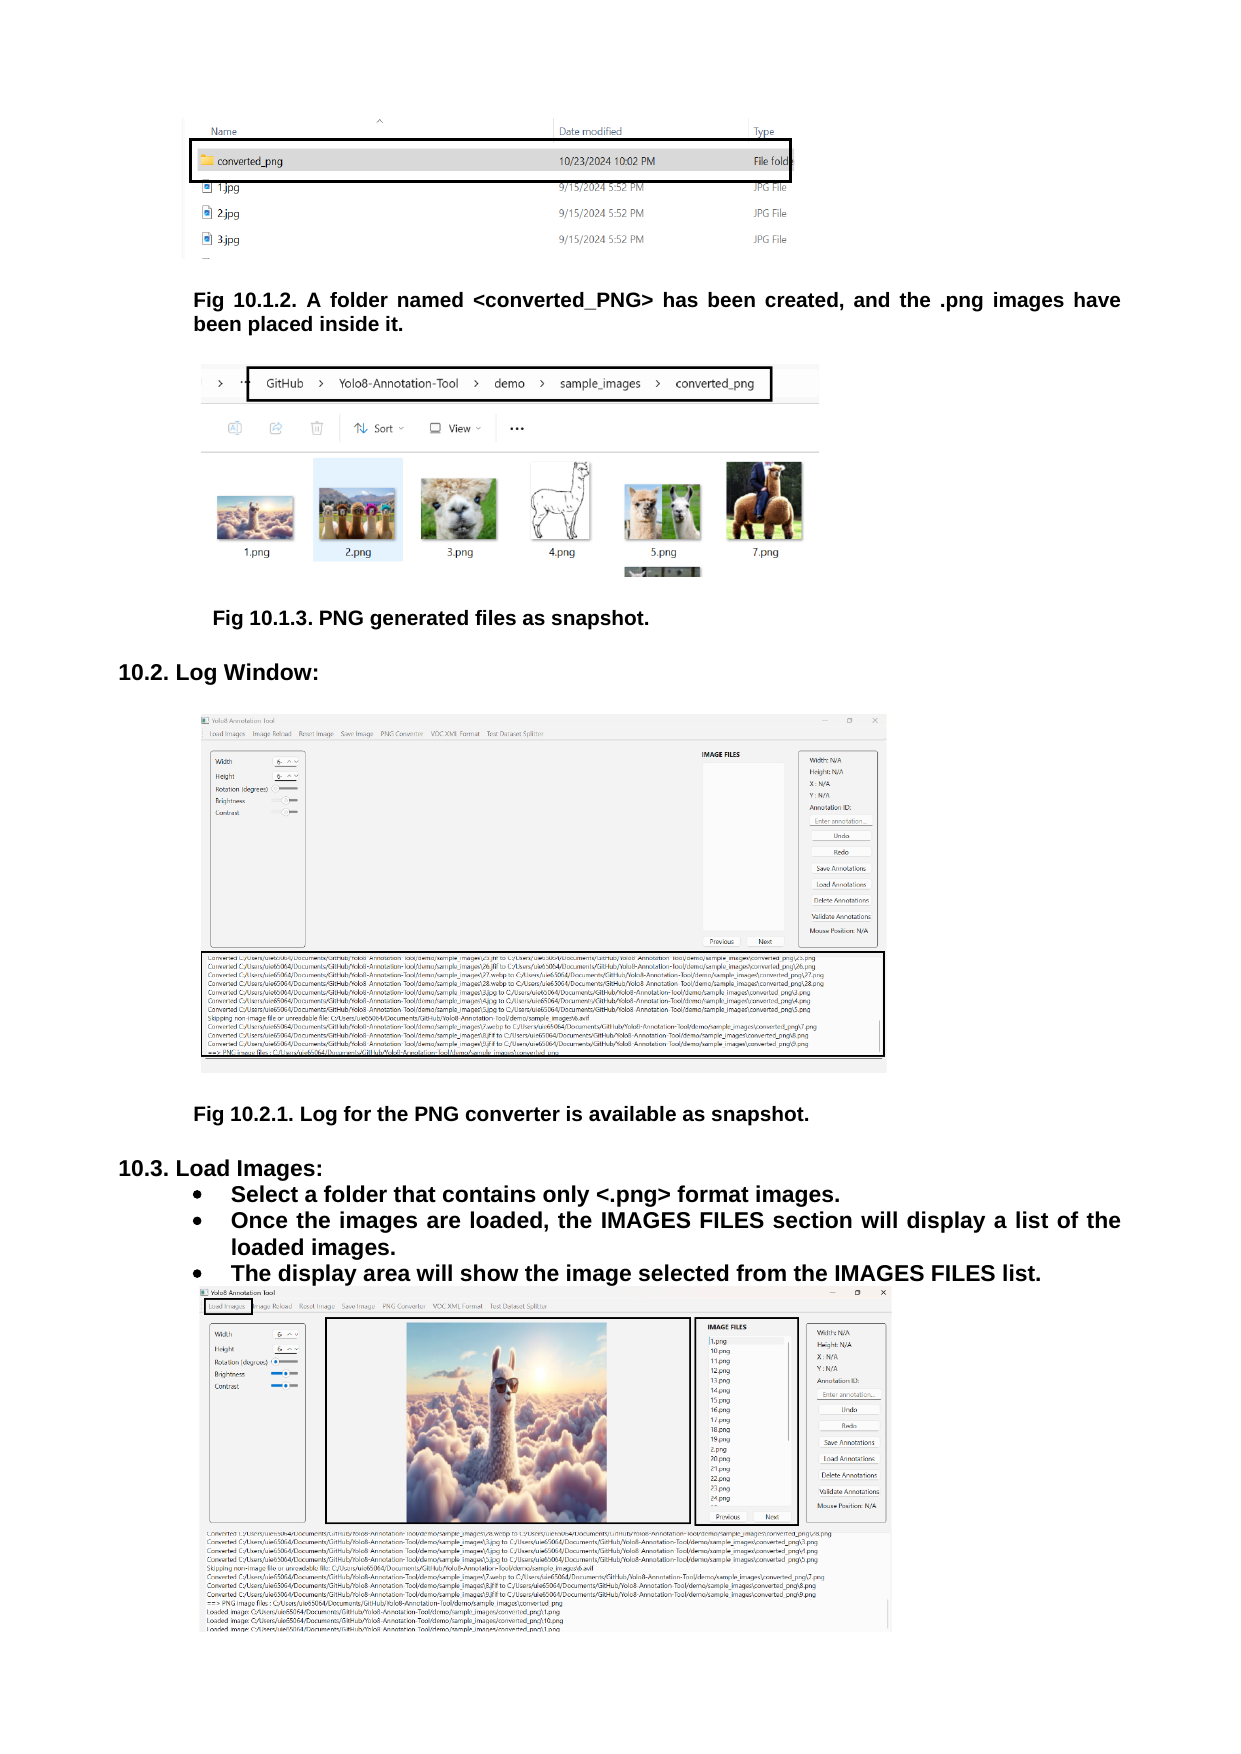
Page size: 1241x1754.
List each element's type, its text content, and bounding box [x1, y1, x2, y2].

picture [199, 1286, 892, 1632]
subtitle Fig 10.2.1. Log for the PNG converter is available as snapshot. [118, 1102, 1122, 1126]
picture [201, 714, 887, 1073]
picture [201, 364, 820, 577]
subtitle Fig 10.1.2. A folder named <converted_PNG> has been created, and the .png images have been placed inside it. [193, 287, 1122, 335]
subtitle Once the images are loaded, the IMAGES FILES section will display a list of the loaded images. [193, 1207, 1122, 1260]
subtitle 10.3. Load Images: [118, 1155, 1122, 1181]
picture [181, 118, 795, 259]
subtitle Fig 10.1.3. PNG generated files as snapshot. [193, 606, 1122, 629]
subtitle The display area will show the image selected from the IMAGES FILES list. [193, 1260, 1122, 1286]
subtitle Select a folder that contains only <.png> format images. [193, 1181, 1122, 1207]
subtitle 10.2. Log Window: [118, 659, 1122, 685]
